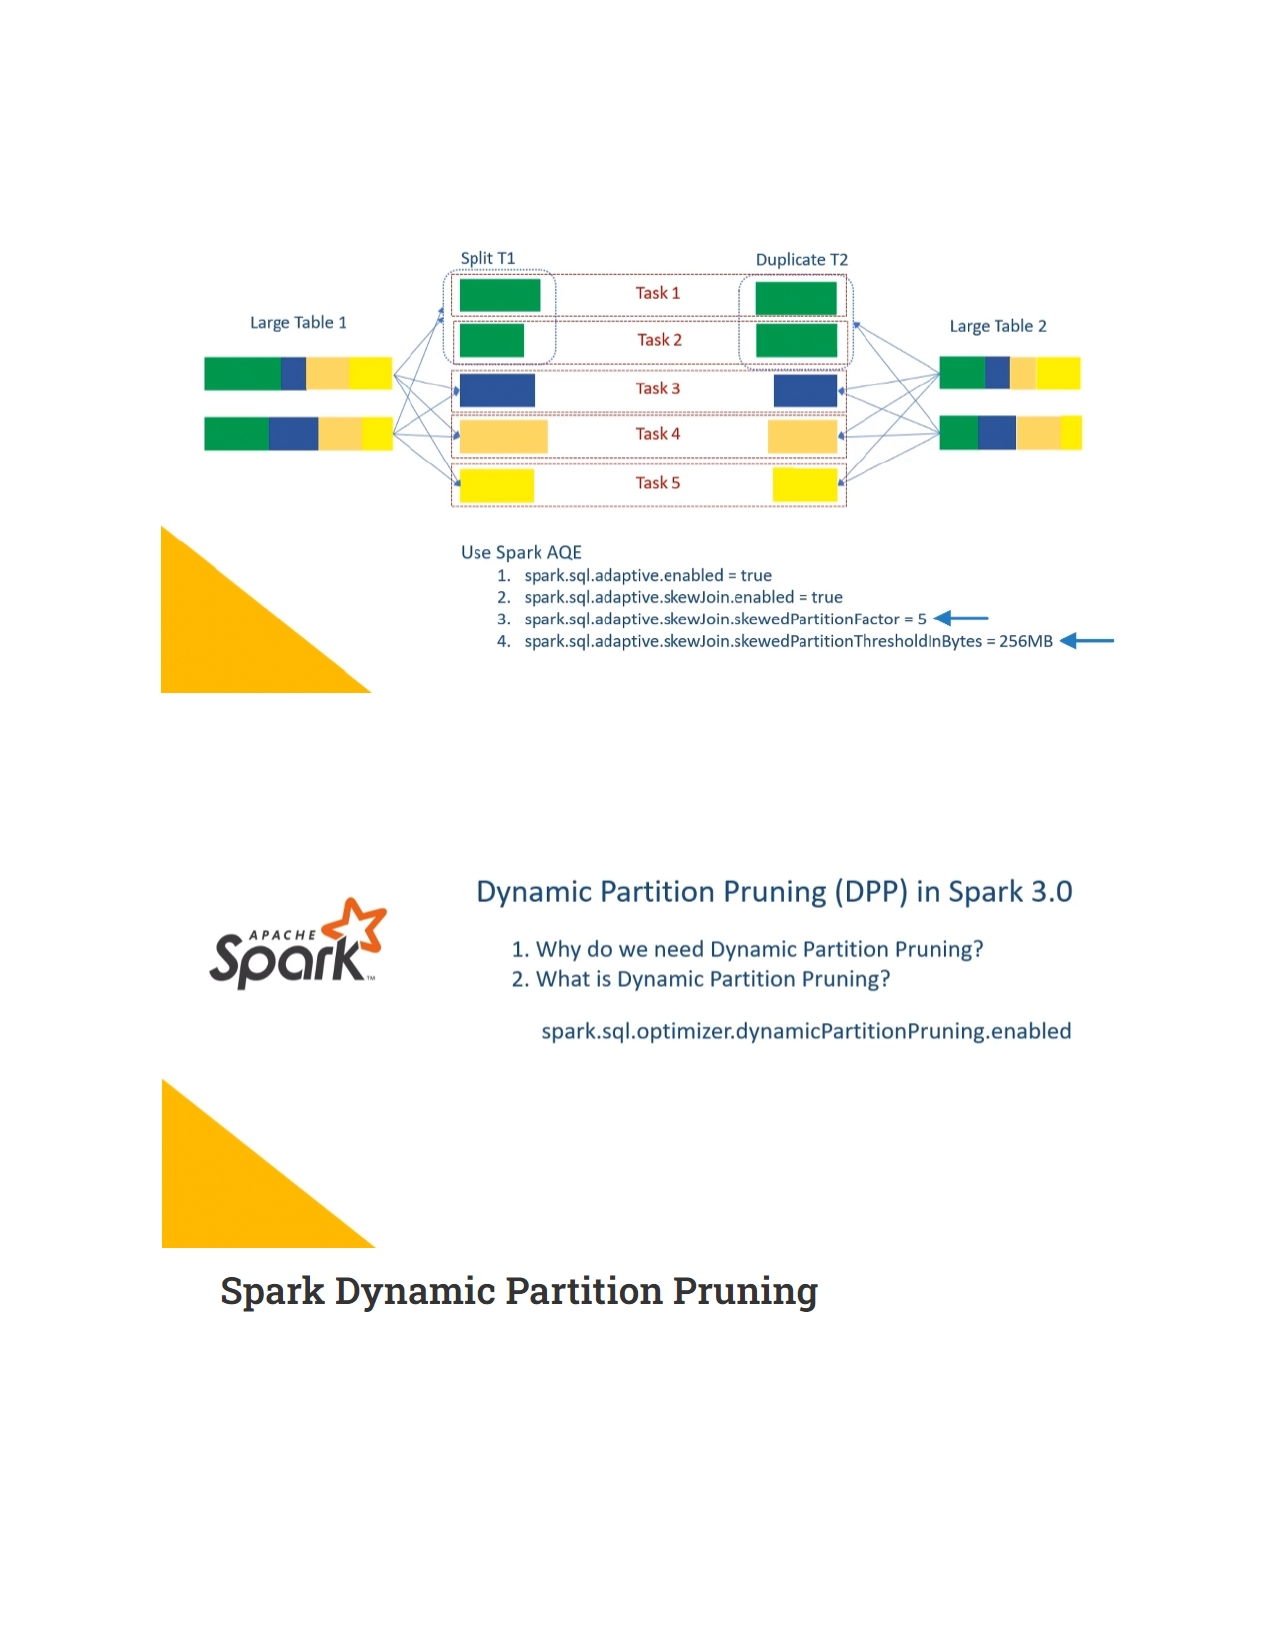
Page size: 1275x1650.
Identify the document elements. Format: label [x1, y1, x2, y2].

picture [150, 150, 1125, 698]
picture [150, 701, 1125, 1332]
